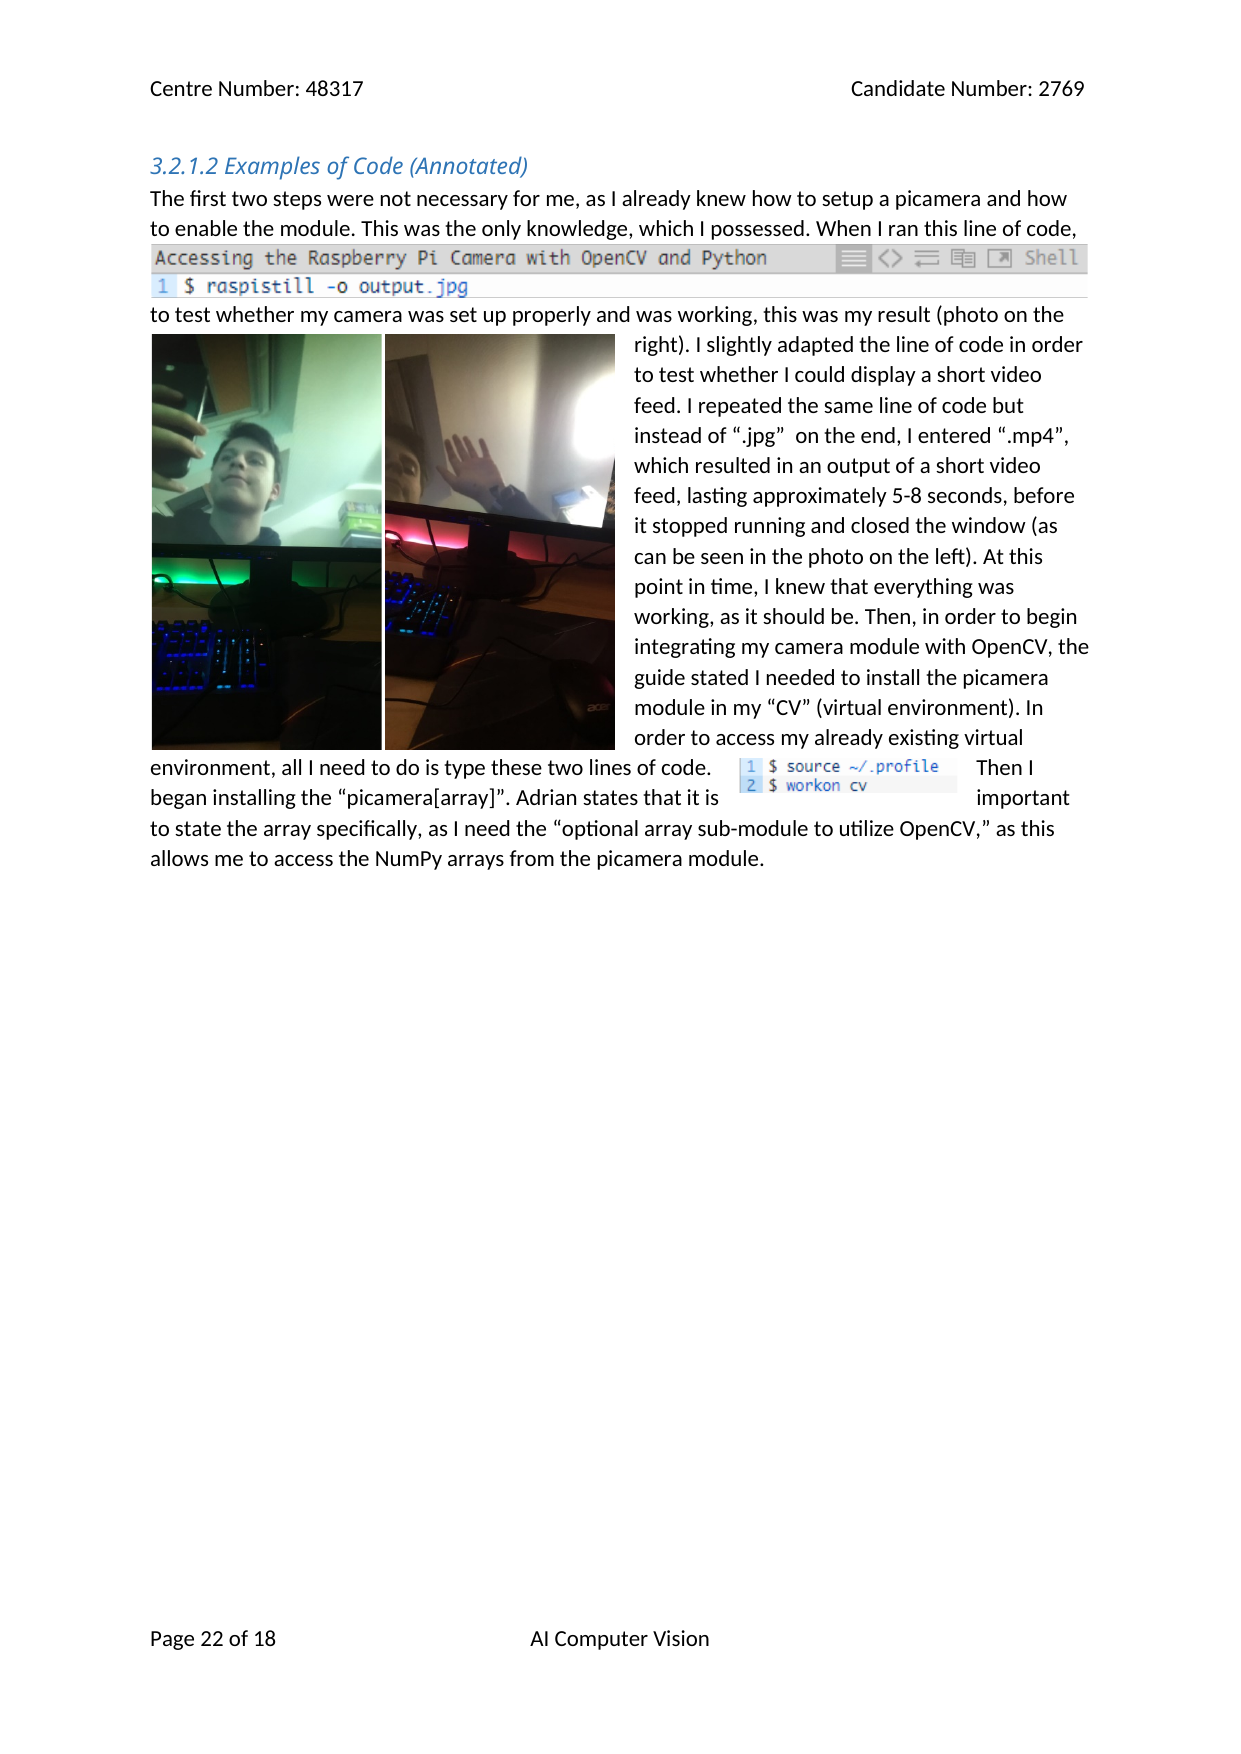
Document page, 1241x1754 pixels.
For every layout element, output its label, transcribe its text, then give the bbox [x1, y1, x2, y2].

picture [150, 334, 382, 747]
subtitle 3.2.1.2 Examples of Code (Annotated) [150, 150, 1090, 181]
picture [383, 334, 615, 747]
